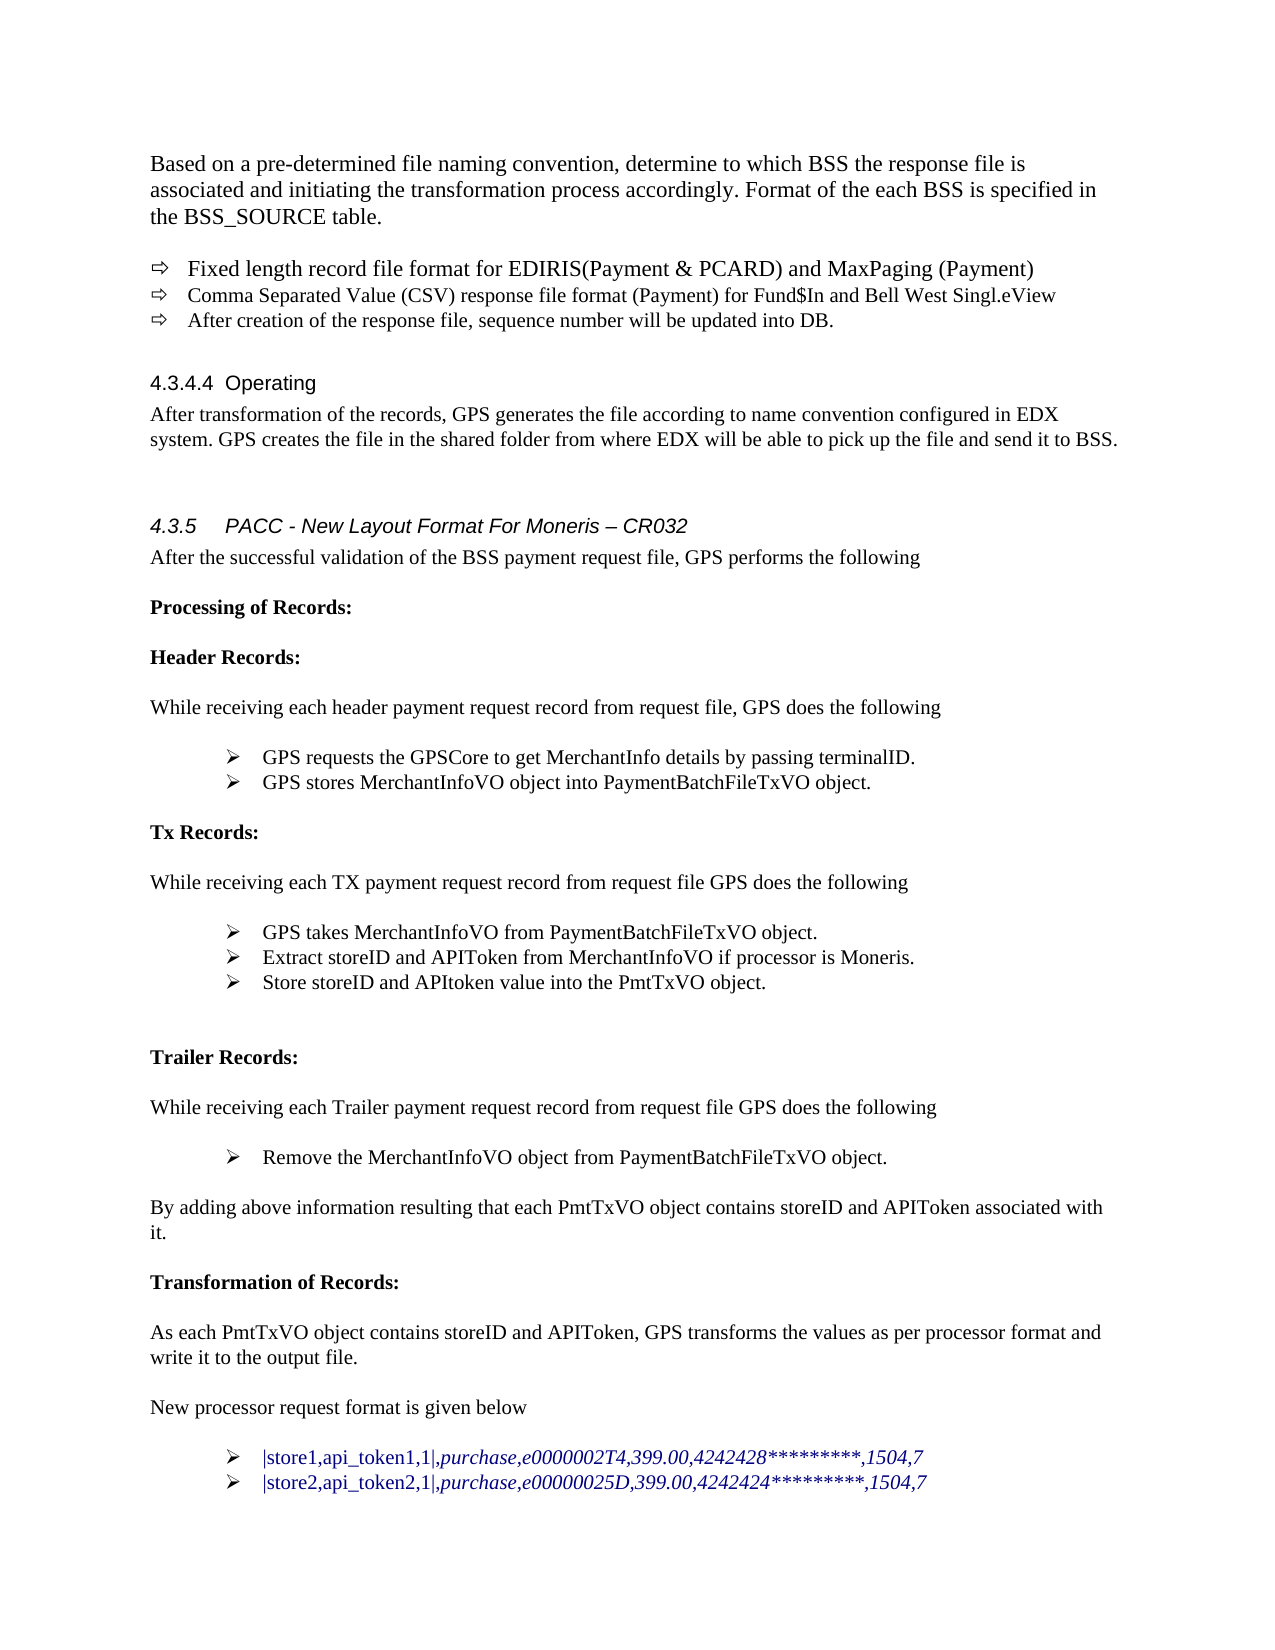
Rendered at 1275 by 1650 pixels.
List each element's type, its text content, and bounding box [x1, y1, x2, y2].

text By adding above information resulting that each PmtTxVO object contains storeID and APIToken associated with it. [150, 1194, 1125, 1244]
text Transformation of Records: [150, 1269, 1125, 1294]
list Remove the MerchantInfoVO object from PaymentBatchFileTxVO object. [225, 1144, 1125, 1169]
list Store storeID and APItoken value into the PmtTxVO object. [225, 969, 1125, 994]
text As each PmtTxVO object contains storeID and APIToken, GPS transforms the values as per processor format and write it to the output file. [150, 1319, 1125, 1369]
list Fixed length record file format for EDIRIS(Payment & PCARD) and MaxPaging (Payment) [150, 255, 1125, 282]
list Comma Separated Value (CSV) response file format (Payment) for Fund$In and Bell West Singl.eView [150, 282, 1125, 307]
text While receiving each Trailer payment request record from request file GPS does the following [150, 1094, 1125, 1119]
subtitle PACC - New Layout Format For Moneris – CR032 [150, 513, 1125, 538]
subtitle Operating [150, 369, 1125, 394]
text Based on a pre-determined file naming convention, determine to which BSS the response file is associated and initiating the transformation process accordingly. Format of the each BSS is specified in the BSS_SOURCE table. [150, 150, 1125, 229]
list After creation of the response file, sequence number will be updated into DB. [150, 307, 1125, 332]
list |store2,api_token2,1|,purchase,e00000025D,399.00,4242424*********,1504,7 [225, 1469, 1125, 1494]
text While receiving each header payment request record from request file, GPS does the following [150, 694, 1125, 719]
text Processing of Records: [150, 594, 1125, 619]
text Header Records: [150, 644, 1125, 669]
list |store1,api_token1,1|,purchase,e0000002T4,399.00,4242428*********,1504,7 [225, 1444, 1125, 1469]
text After transformation of the records, GPS generates the file according to name convention configured in EDX system. GPS creates the file in the shared folder from where EDX will be able to pick up the file and send it to BSS. [150, 401, 1125, 451]
list GPS takes MerchantInfoVO from PaymentBatchFileTxVO object. [225, 919, 1125, 944]
text New processor request format is given below [150, 1394, 1125, 1419]
list GPS requests the GPSCore to get MerchantInfo details by passing terminalID. [225, 744, 1125, 769]
list GPS stores MerchantInfoVO object into PaymentBatchFileTxVO object. [225, 769, 1125, 794]
text Tx Records: [150, 819, 1125, 844]
text After the successful validation of the BSS payment request file, GPS performs the following [150, 544, 1125, 569]
list Extract storeID and APIToken from MerchantInfoVO if processor is Moneris. [225, 944, 1125, 969]
text While receiving each TX payment request record from request file GPS does the following [150, 869, 1125, 894]
text Trailer Records: [150, 1044, 1125, 1069]
